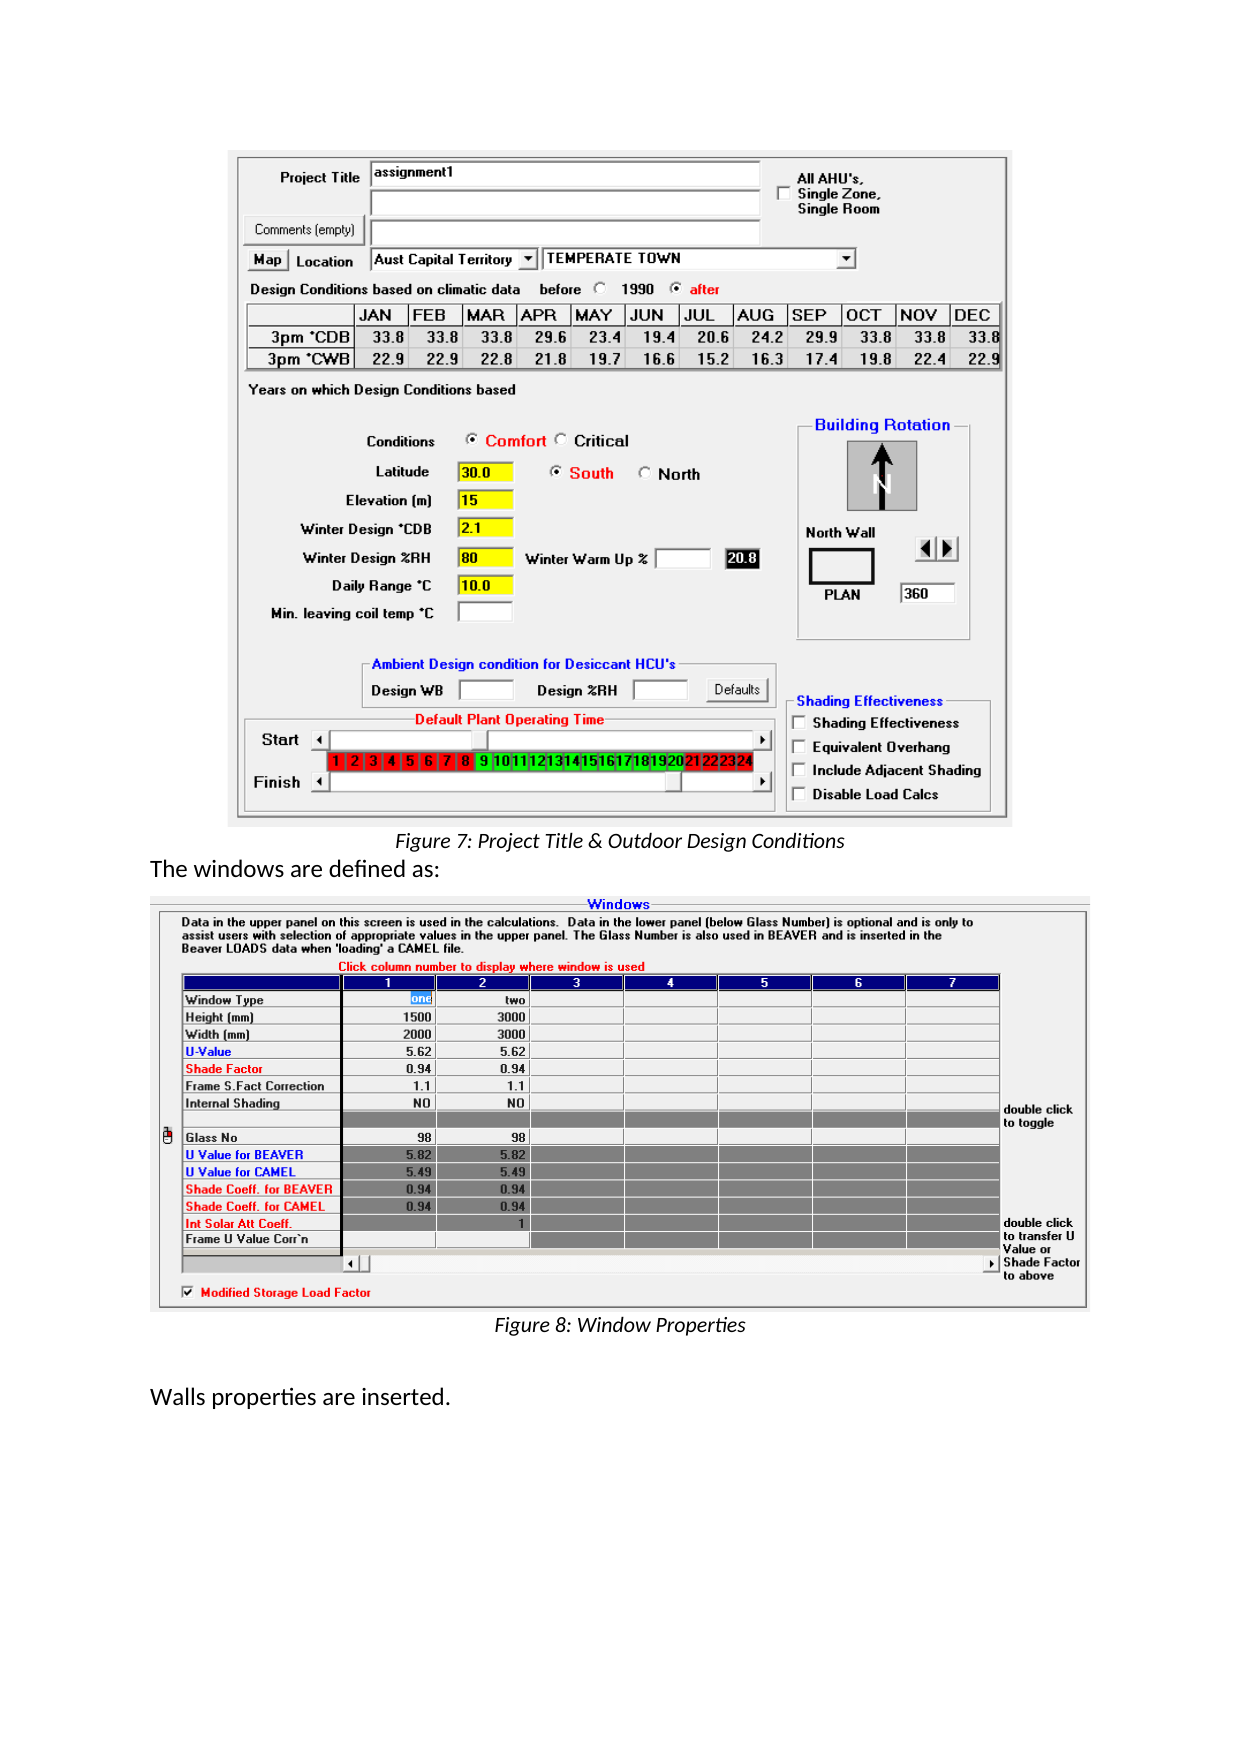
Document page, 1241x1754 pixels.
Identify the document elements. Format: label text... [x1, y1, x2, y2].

text Figure 8: Window Properties [150, 1312, 1090, 1338]
text Walls properties are inserted. [150, 1381, 1090, 1412]
text The windows are defined as: [150, 853, 1090, 884]
picture [227, 150, 1013, 827]
picture [150, 896, 1091, 1312]
text Figure 7: Project Title & Outdoor Design Conditions [150, 827, 1090, 853]
